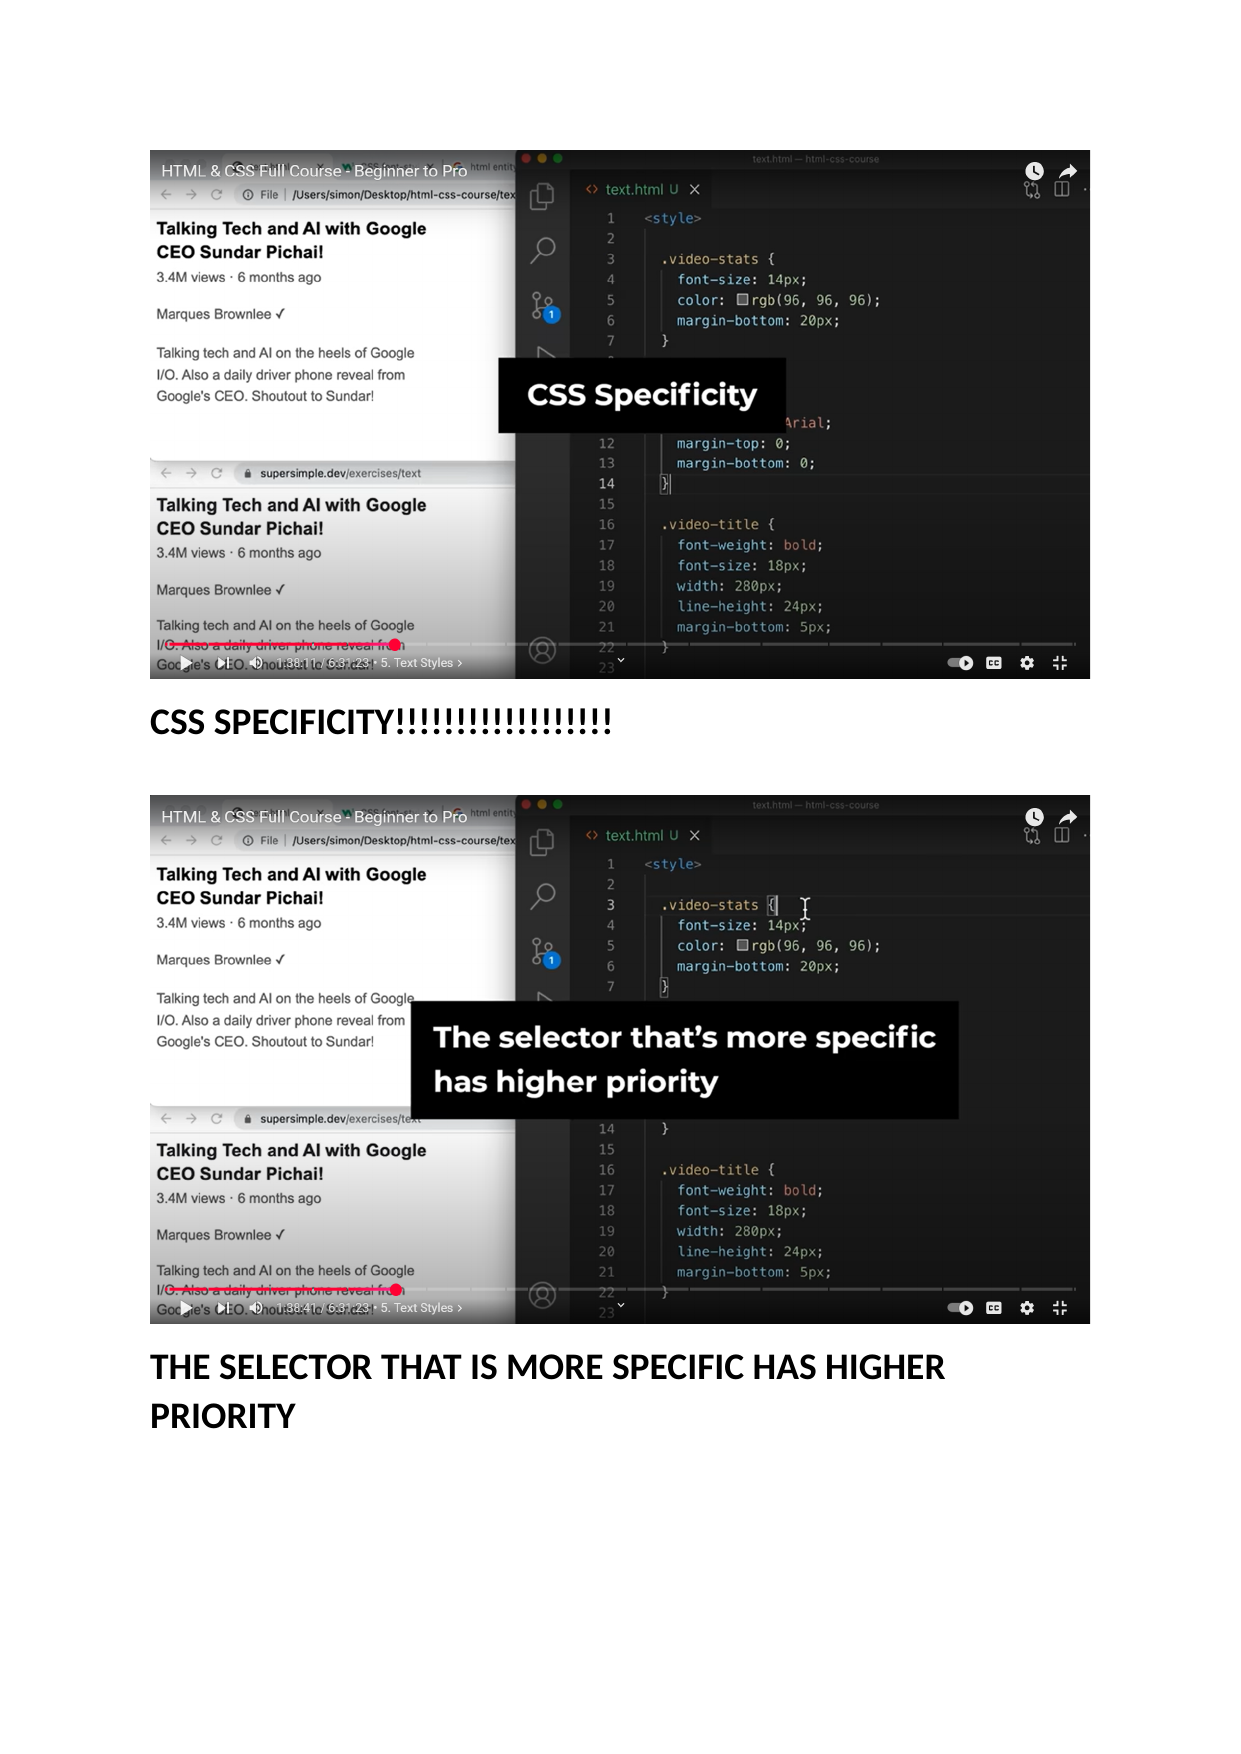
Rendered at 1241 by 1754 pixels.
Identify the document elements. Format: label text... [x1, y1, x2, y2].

picture [150, 150, 1091, 679]
picture [150, 795, 1091, 1324]
text CSS SPECIFICITY!!!!!!!!!!!!!!!!!! [150, 698, 1090, 795]
text THE SELECTOR THAT IS MORE SPECIFIC HAS HIGHER PRIORITY [150, 1343, 1090, 1438]
